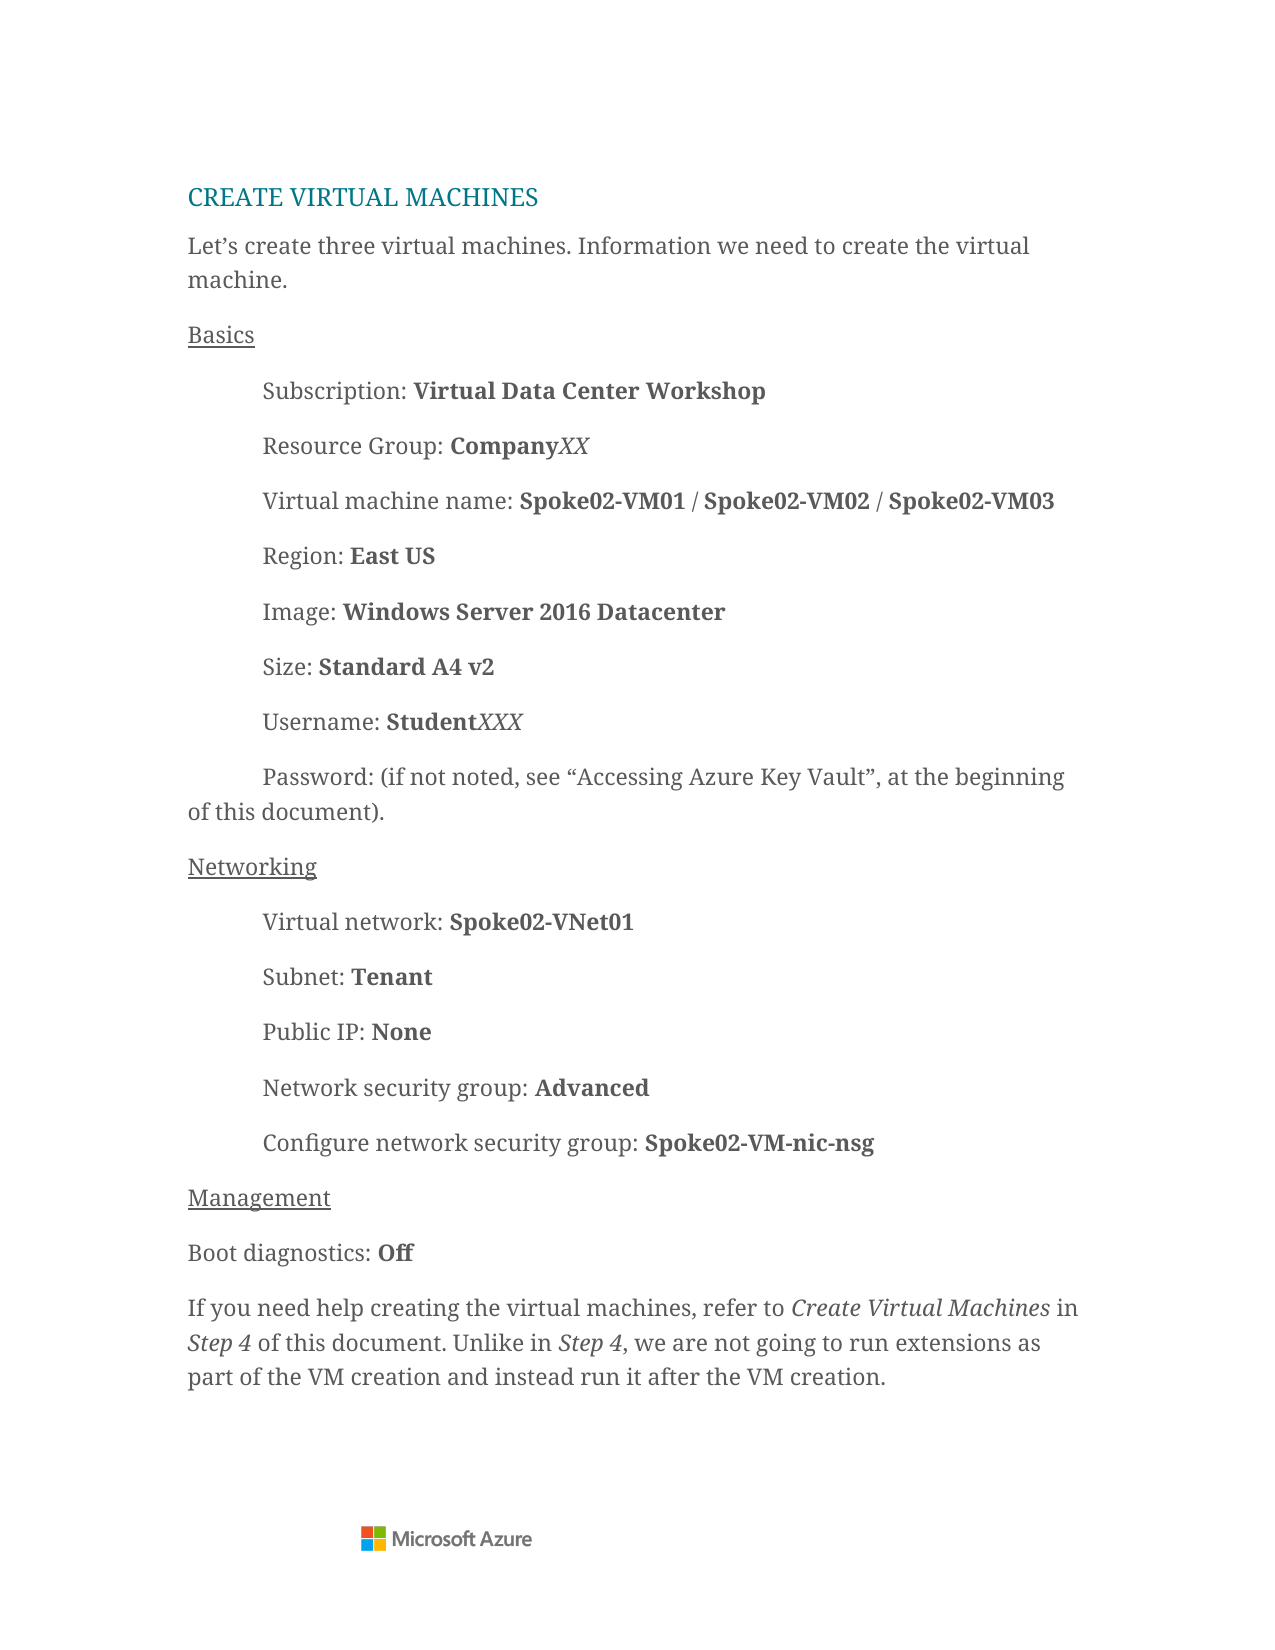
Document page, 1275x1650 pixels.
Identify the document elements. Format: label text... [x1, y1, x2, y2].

text Public IP: None [187, 1016, 1087, 1048]
text Boot diagnostics: Off [187, 1237, 1087, 1268]
text Network security group: Advanced [187, 1072, 1087, 1103]
text Resource Group: CompanyXX [187, 430, 1087, 461]
text Configure network security group: Spoke02-VM-nic-nsg [187, 1127, 1087, 1158]
text Basics [187, 319, 1087, 351]
text Management [187, 1182, 1087, 1213]
text Region: East US [187, 540, 1087, 572]
text Virtual network: Spoke02-VNet01 [187, 906, 1087, 937]
text Let’s create three virtual machines. Information we need to create the virtual machine. [187, 230, 1087, 296]
picture [337, 1502, 557, 1575]
text Virtual machine name: Spoke02-VM01 / Spoke02-VM02 / Spoke02-VM03 [187, 485, 1087, 516]
text Size: Standard A4 v2 [187, 651, 1087, 682]
text Subnet: Tenant [187, 961, 1087, 992]
subtitle Create Virtual Machines [187, 180, 1087, 214]
text Networking [187, 851, 1087, 882]
text Username: StudentXXX [187, 706, 1087, 737]
text Subscription: Virtual Data Center Workshop [187, 375, 1087, 406]
text Password: (if not noted, see “Accessing Azure Key Vault”, at the beginning of this document). [187, 761, 1087, 827]
text If you need help creating the virtual machines, refer to Create Virtual Machines in Step 4 of this document. Unlike in Step 4, we are not going to run extensions as part of the VM creation and instead run it after the VM creation. [187, 1292, 1087, 1392]
text Image: Windows Server 2016 Datacenter [187, 596, 1087, 627]
